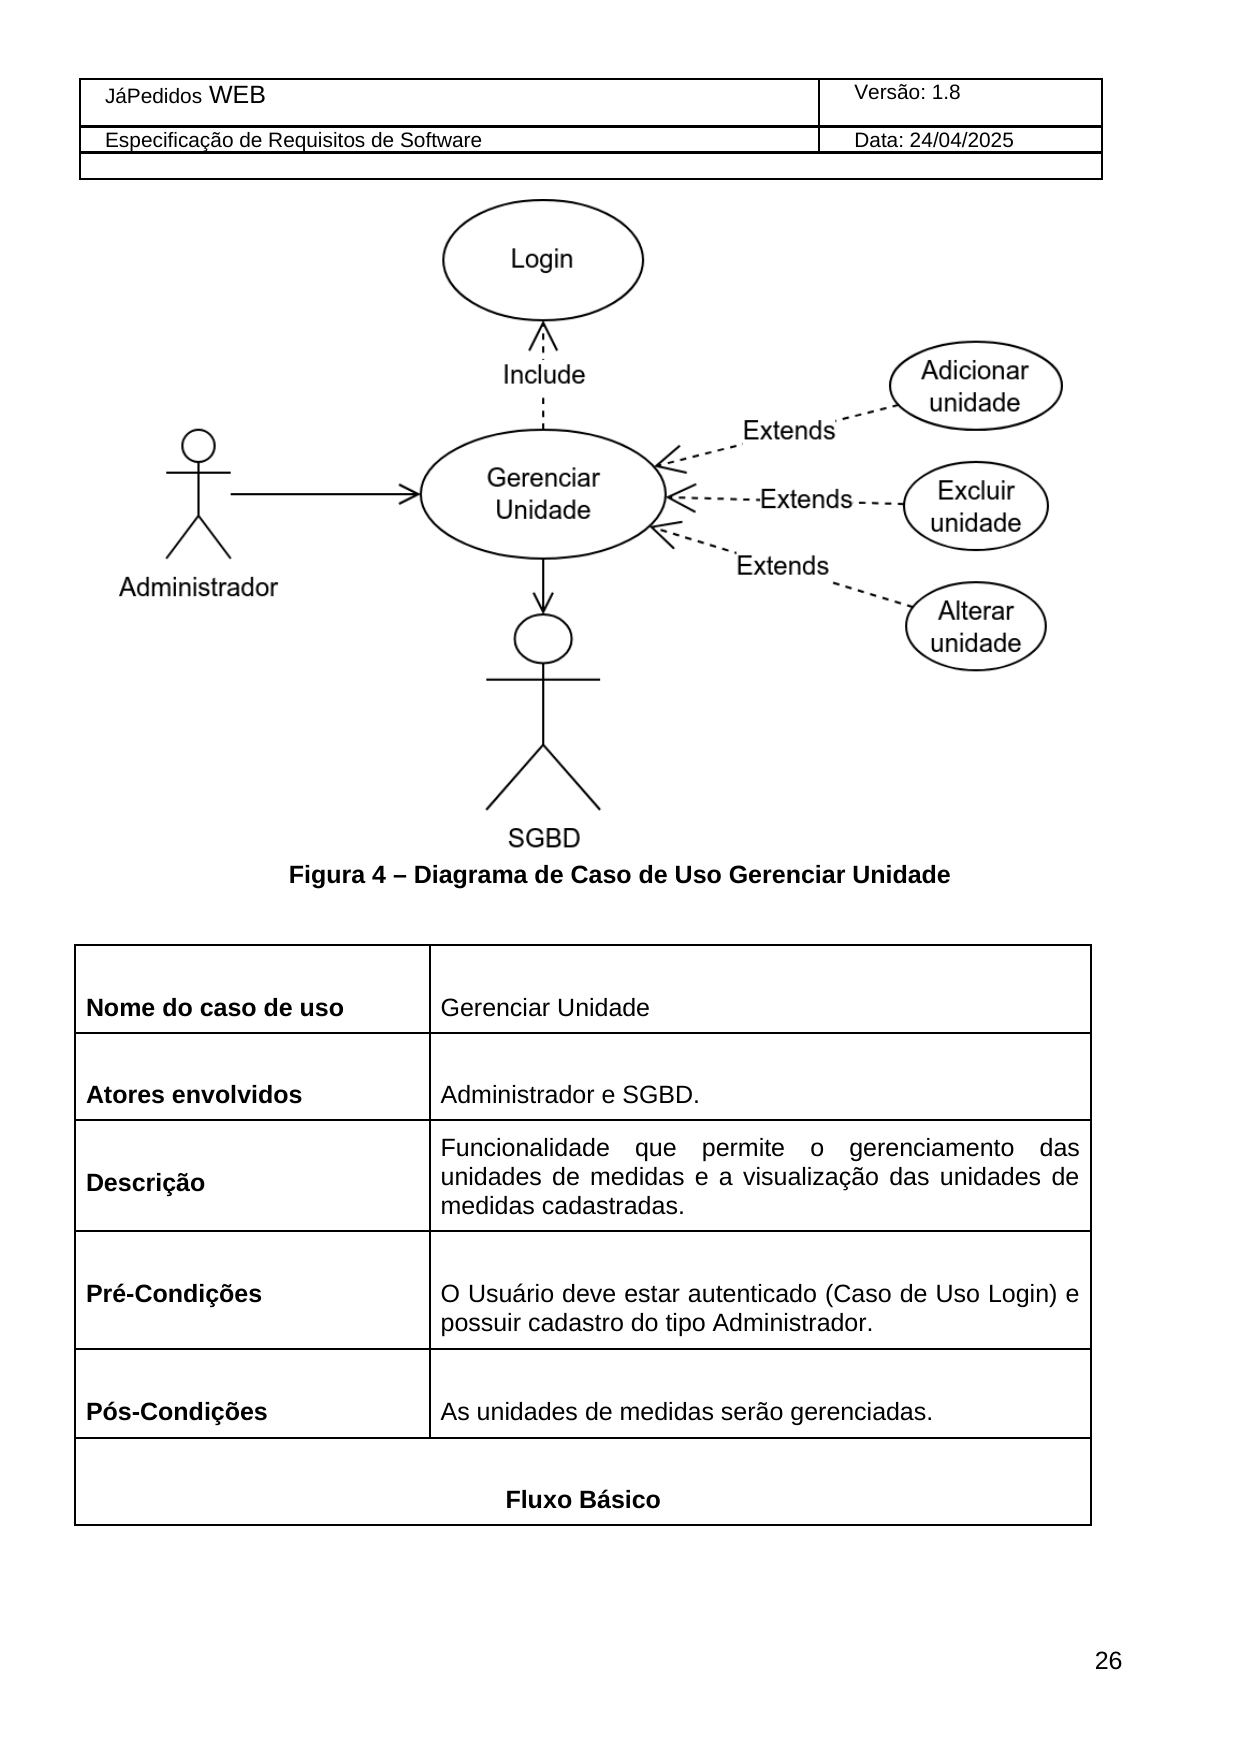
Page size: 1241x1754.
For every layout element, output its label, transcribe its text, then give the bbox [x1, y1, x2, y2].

table_cell Administrador e SGBD. [431, 1034, 1090, 1119]
table_cell Pós-Condições [76, 1350, 429, 1437]
table_cell Descrição [76, 1121, 429, 1230]
text Figura 4 – Diagrama de Caso de Uso Gerenciar Unidade [118, 860, 1122, 888]
table_header Nome do caso de uso [76, 946, 429, 1032]
table_cell O Usuário deve estar autenticado (Caso de Uso Login) e possuir cadastro do tipo Administrador. [431, 1232, 1090, 1348]
table_cell Funcionalidade que permite o gerenciamento das unidades de medidas e a visualização das unidades de medidas cadastradas. [431, 1121, 1090, 1230]
picture [118, 199, 1063, 856]
table_cell As unidades de medidas serão gerenciadas. [431, 1350, 1090, 1437]
table_header Gerenciar Unidade [431, 946, 1090, 1032]
table_cell Pré-Condições [76, 1232, 429, 1348]
table_cell Atores envolvidos [76, 1034, 429, 1119]
table_cell Fluxo Básico [76, 1439, 1090, 1524]
